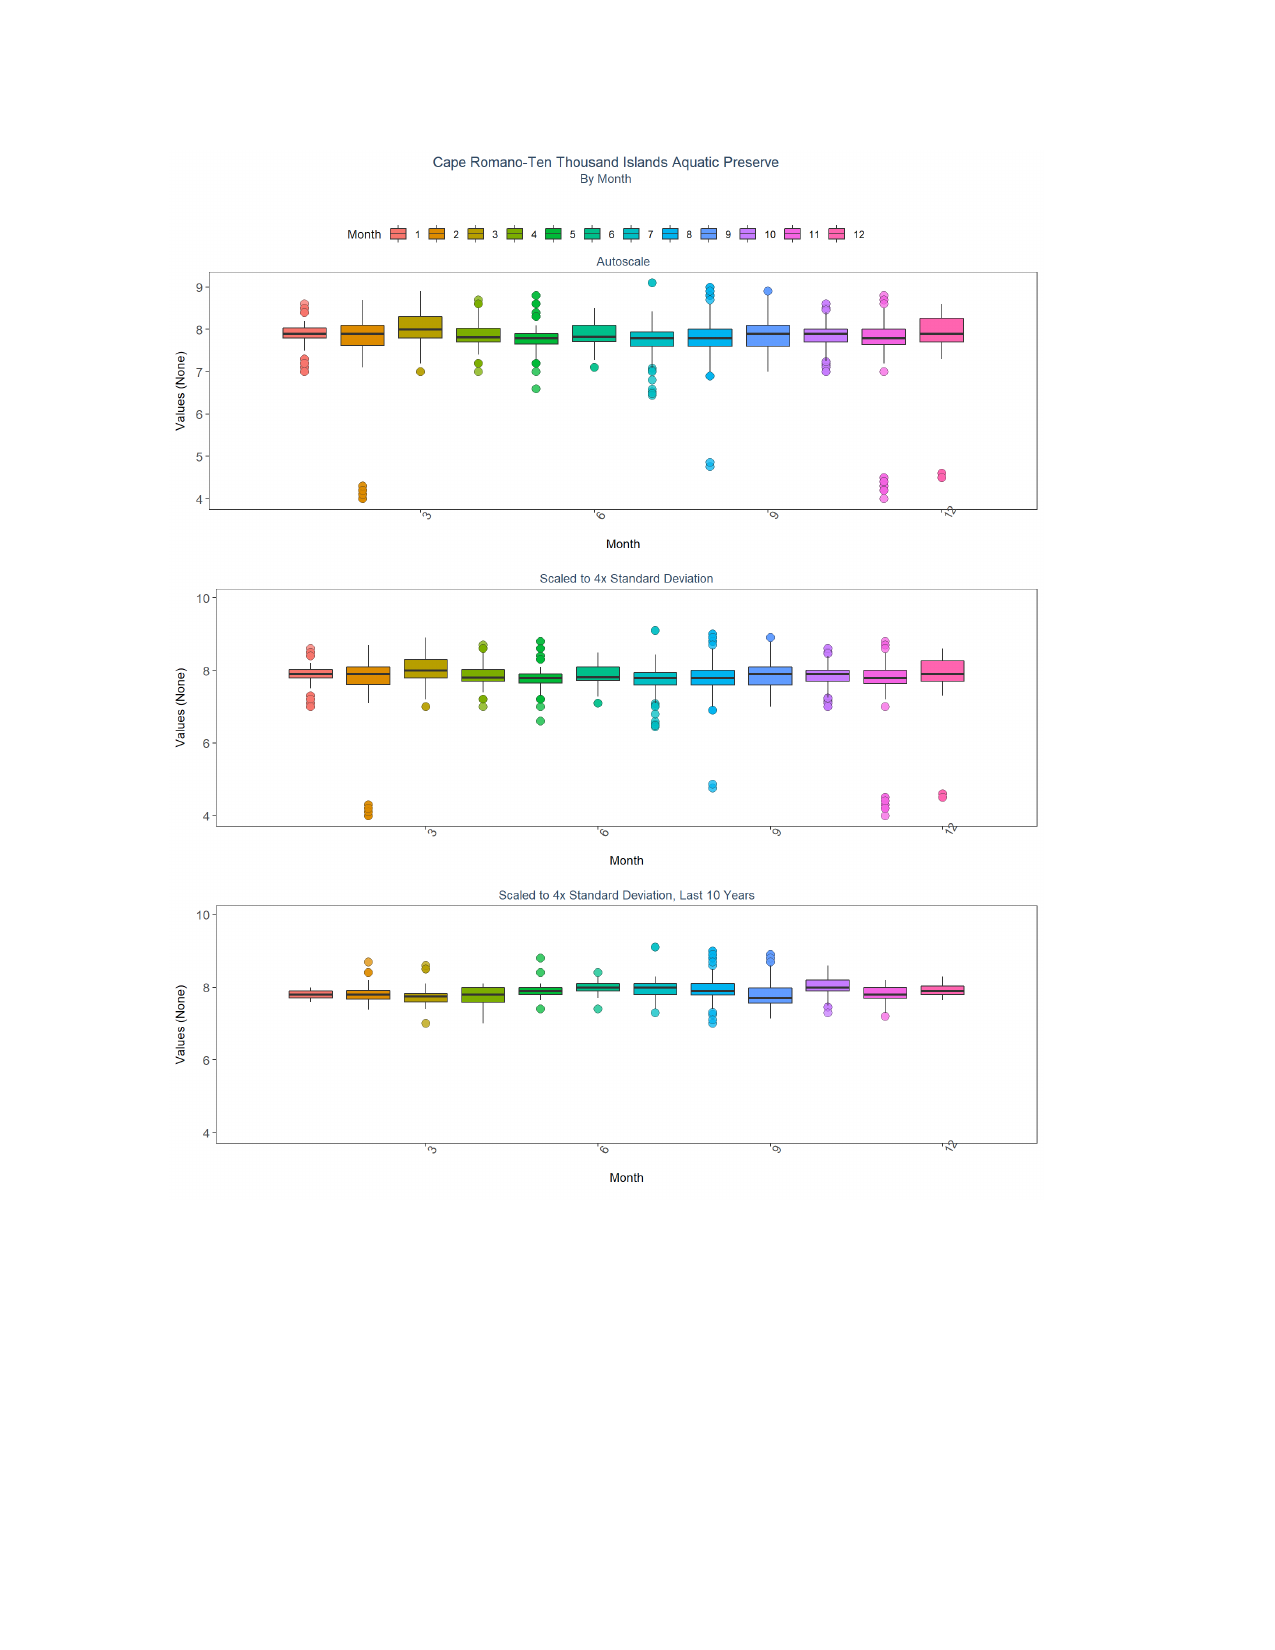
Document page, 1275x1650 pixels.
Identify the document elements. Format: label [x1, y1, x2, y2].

picture [168, 150, 1044, 1200]
